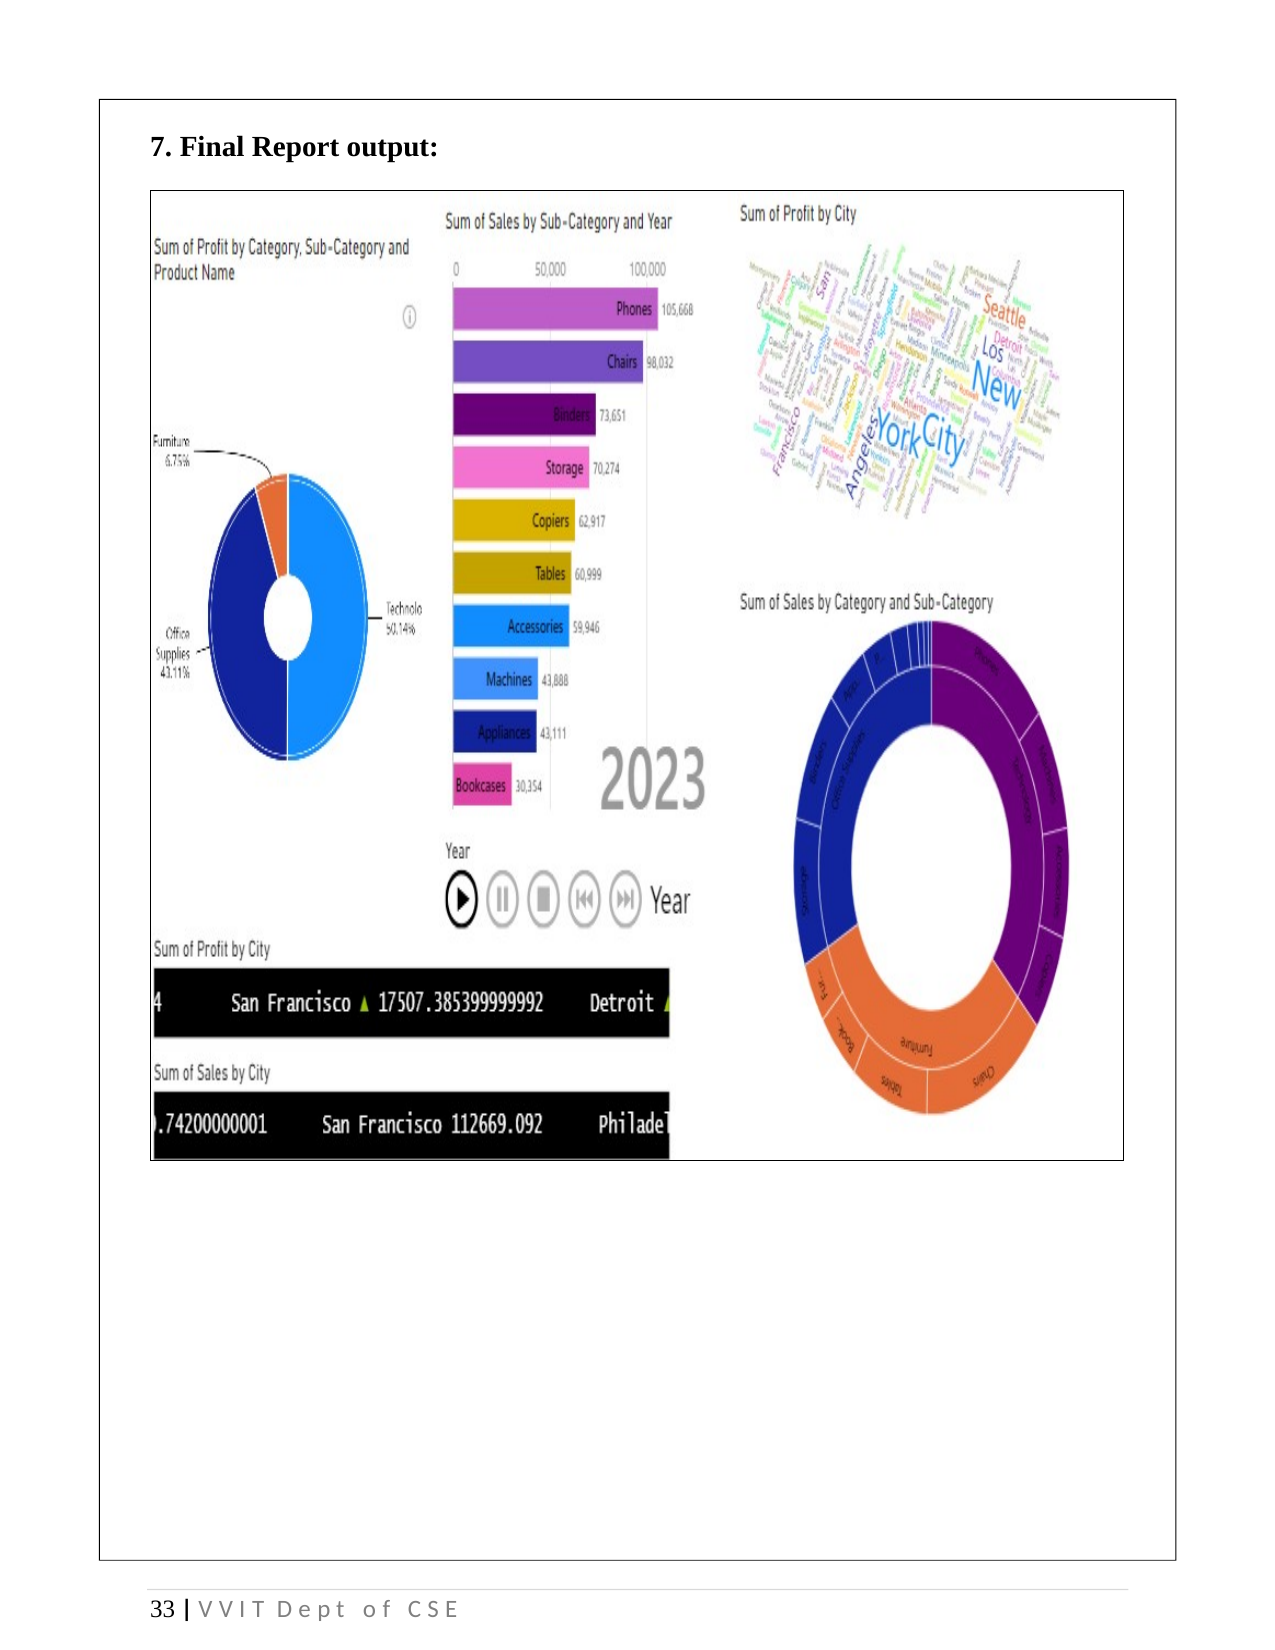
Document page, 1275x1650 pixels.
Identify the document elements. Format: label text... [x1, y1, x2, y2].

picture [151, 191, 1123, 1160]
list Final Report output: [150, 129, 1227, 163]
